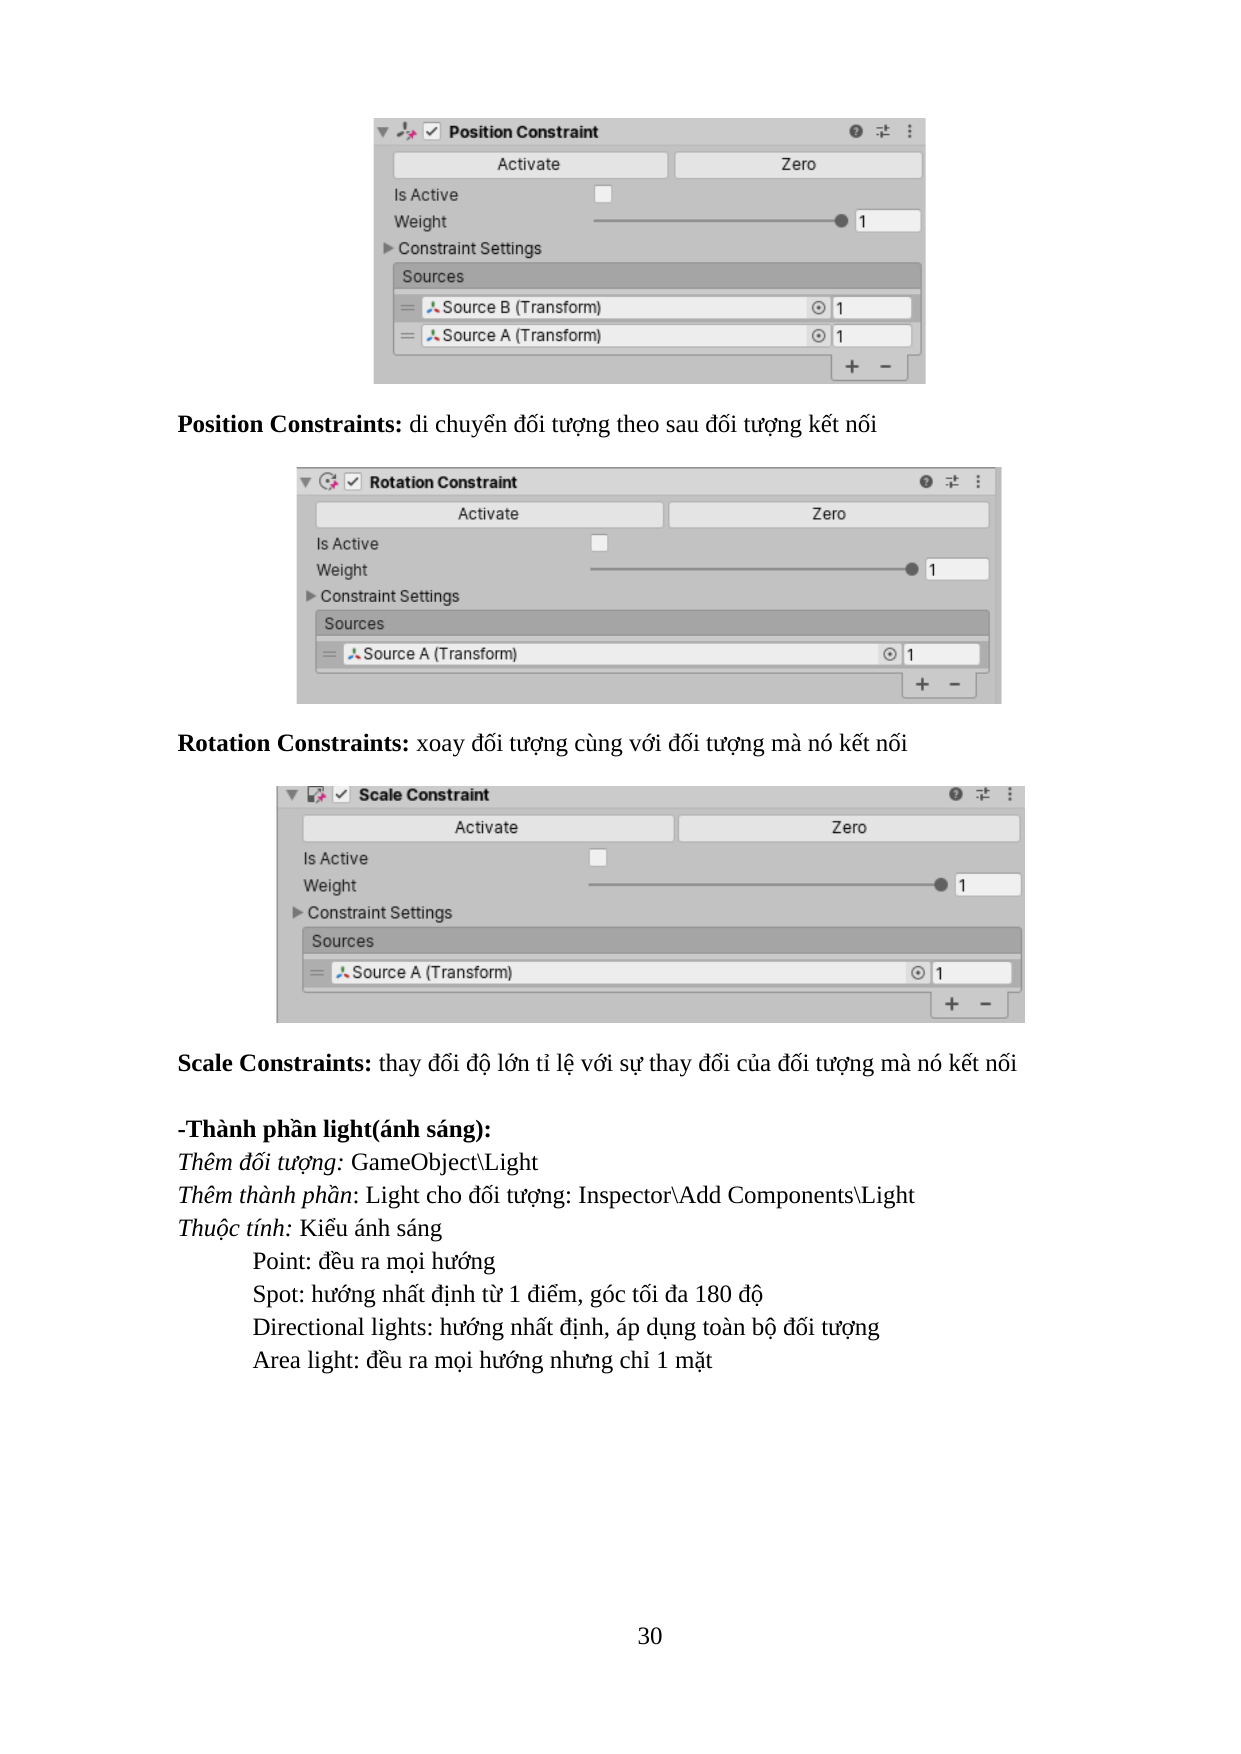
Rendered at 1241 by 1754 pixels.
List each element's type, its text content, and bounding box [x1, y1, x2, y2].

text Position Constraints: di chuyển đối tượng theo sau đối tượng kết nối [177, 409, 1122, 438]
picture [274, 786, 1025, 1023]
text Thêm đối tượng: GameObject\Light [177, 1147, 1122, 1176]
text Spot: hướng nhất định từ 1 điểm, góc tối đa 180 độ [177, 1279, 1122, 1308]
text Area light: đều ra mọi hướng nhưng chỉ 1 mặt [177, 1345, 1122, 1374]
picture [296, 467, 1003, 704]
text Thêm thành phần: Light cho đối tượng: Inspector\Add Components\Light [177, 1180, 1122, 1208]
text Rotation Constraints: xoay đối tượng cùng với đối tượng mà nó kết nối [177, 728, 1122, 757]
picture [373, 118, 926, 384]
text Directional lights: hướng nhất định, áp dụng toàn bộ đối tượng [177, 1312, 1122, 1341]
text Point: đều ra mọi hướng [177, 1246, 1122, 1274]
text -Thành phần light(ánh sáng): [177, 1114, 1122, 1142]
text Scale Constraints: thay đổi độ lớn tỉ lệ với sự thay đổi của đối tượng mà nó kết nối [177, 1048, 1122, 1076]
text Thuộc tính: Kiểu ánh sáng [177, 1213, 1122, 1242]
